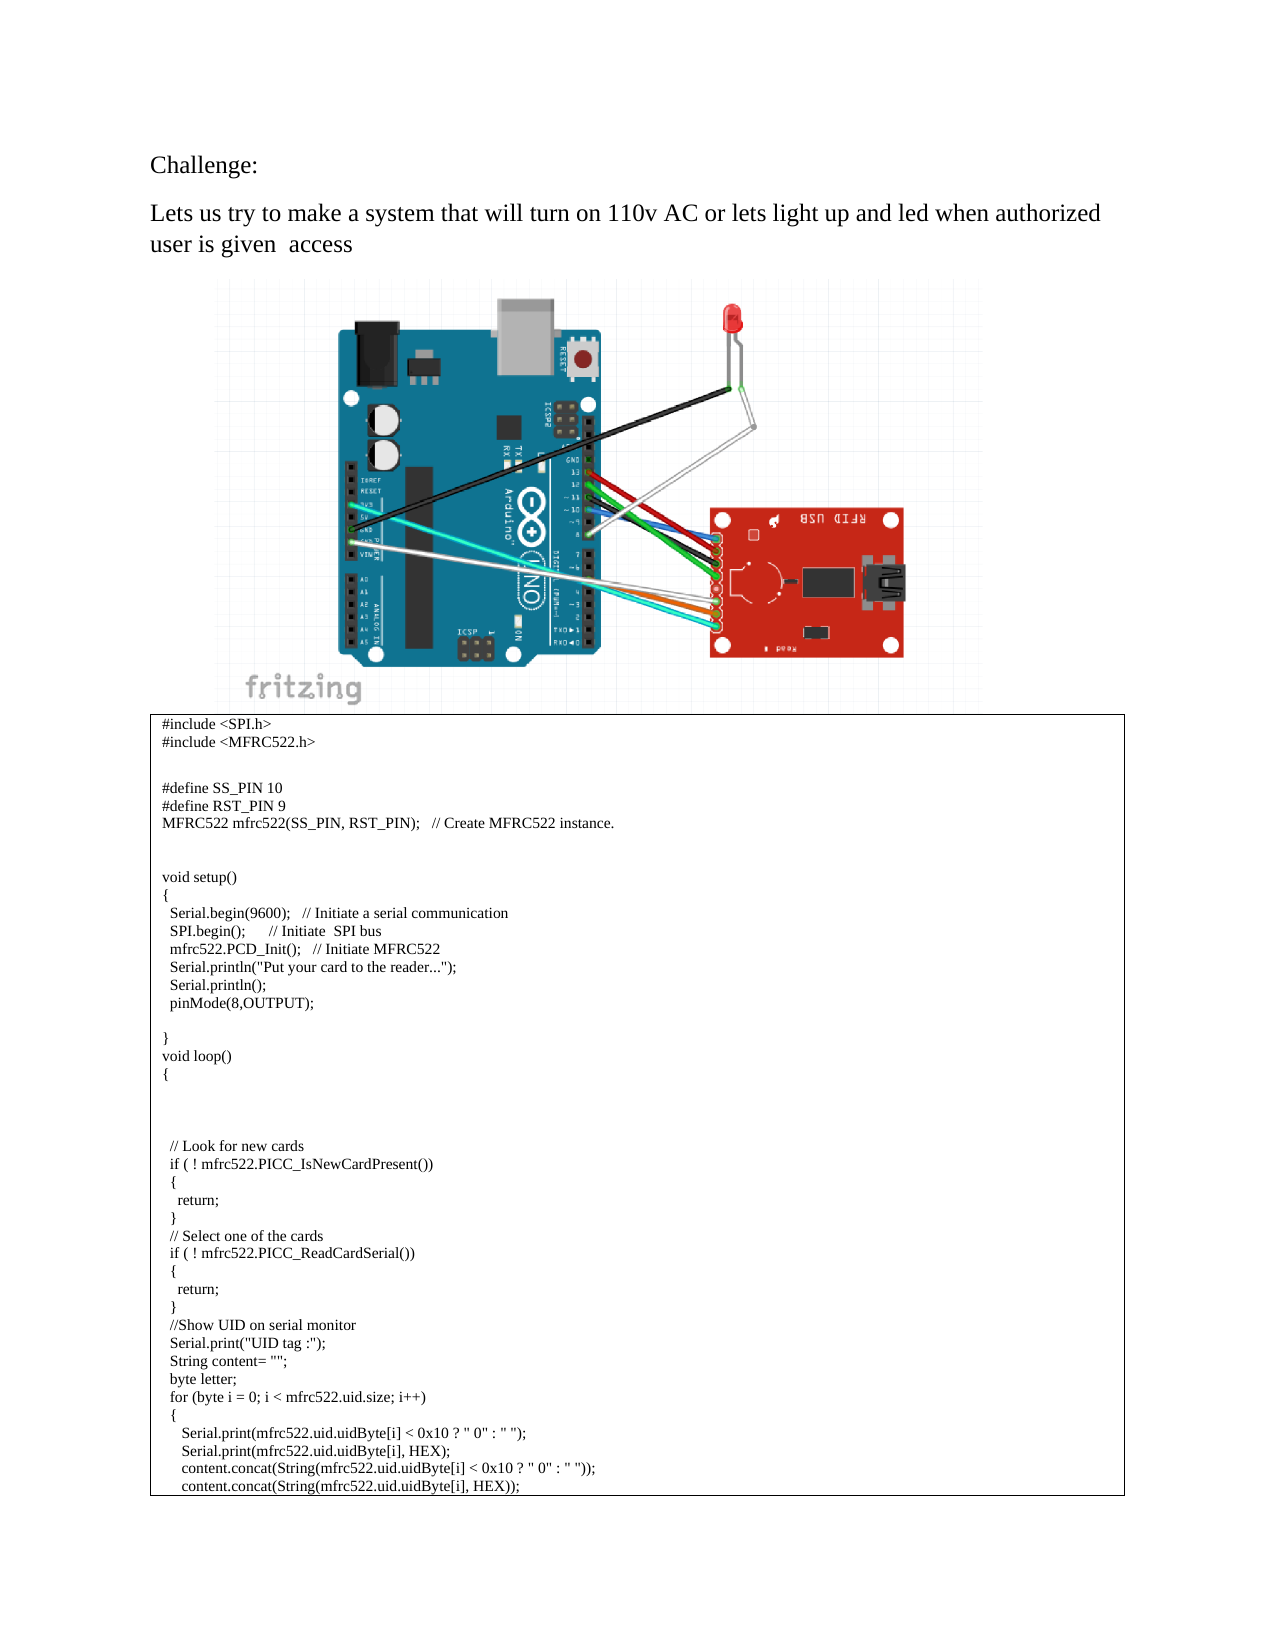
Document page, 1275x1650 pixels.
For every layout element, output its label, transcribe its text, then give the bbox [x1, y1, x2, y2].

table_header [151, 715, 1124, 1495]
picture [214, 279, 983, 714]
text Lets us try to make a system that will turn on 110v AC or lets light up and led when authorized user is given access [150, 198, 1125, 257]
text Challenge: [150, 150, 1125, 179]
